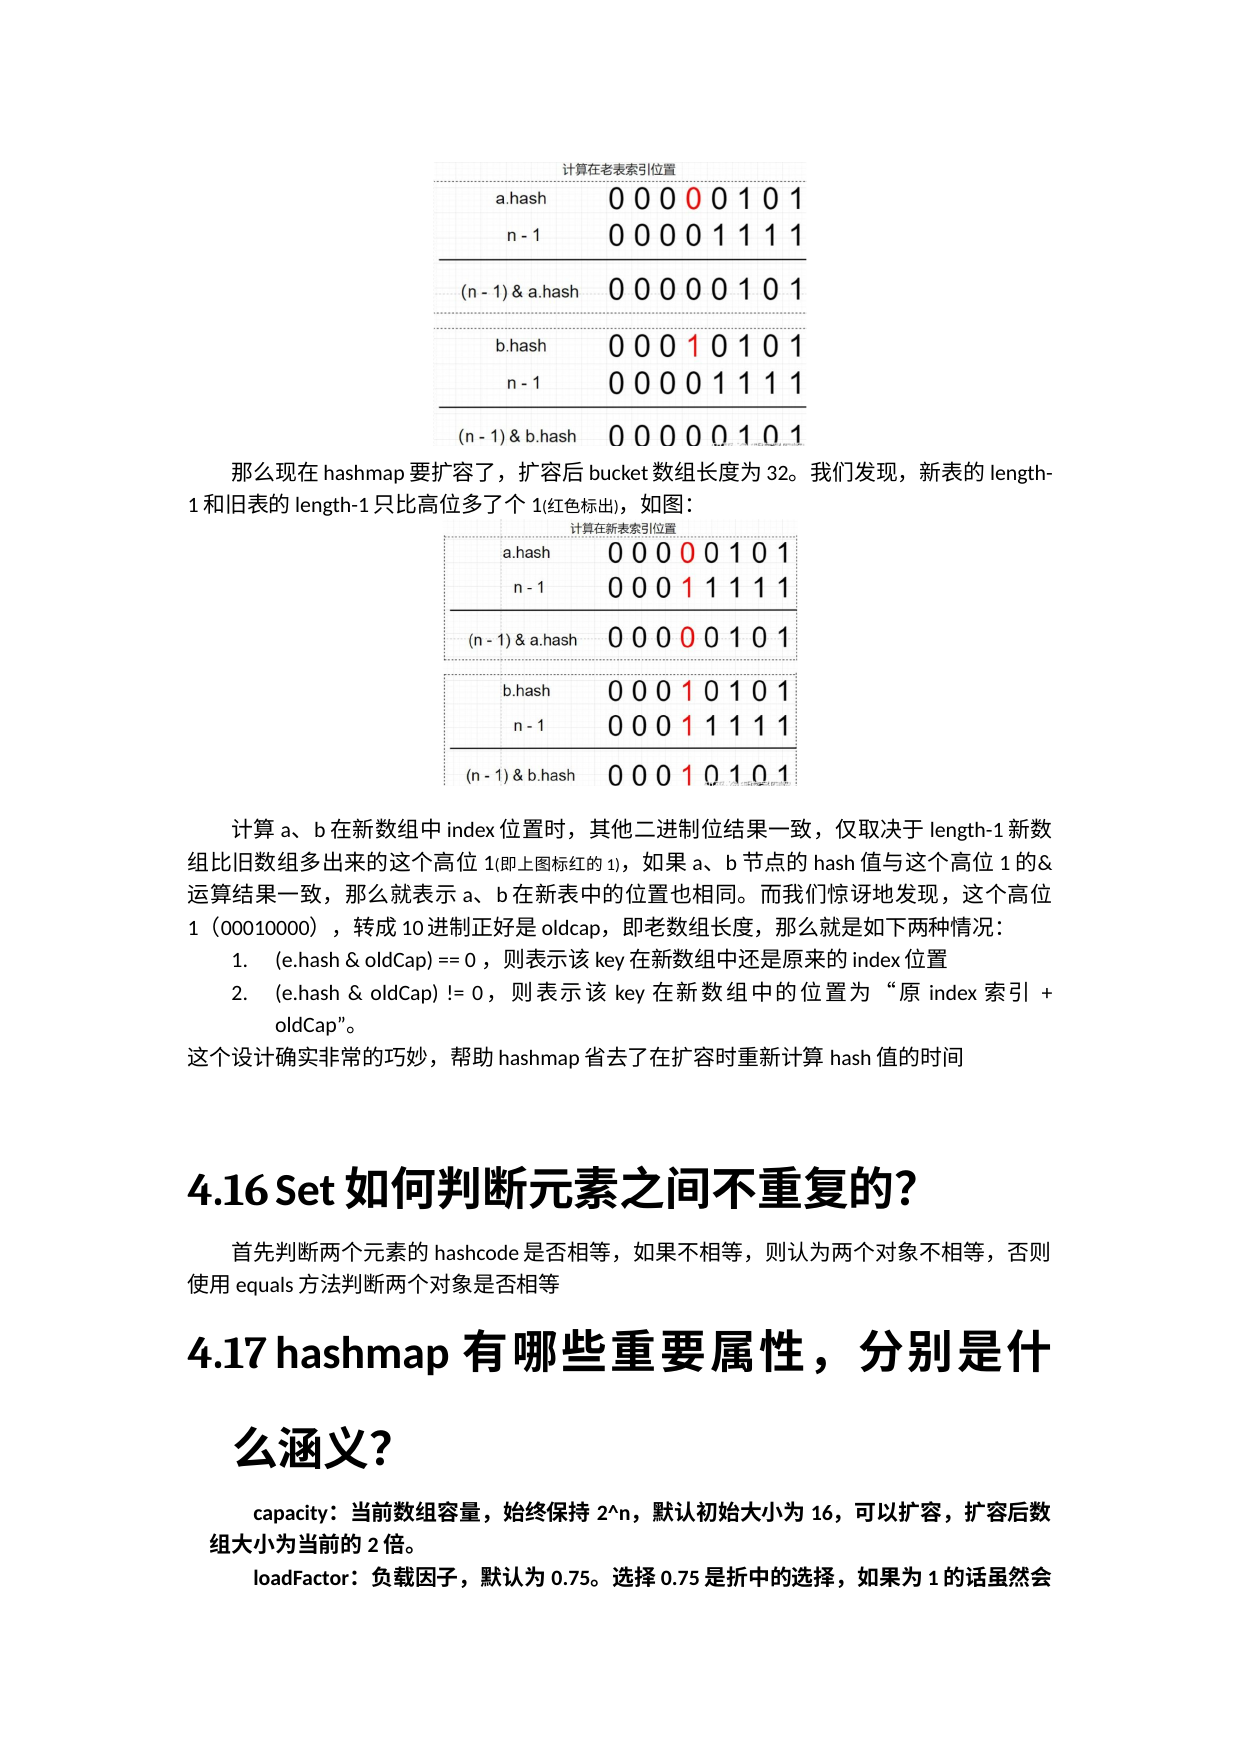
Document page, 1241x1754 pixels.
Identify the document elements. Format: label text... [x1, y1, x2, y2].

text Set如何判断元素之间不重复的？ [187, 1137, 1053, 1234]
text hashmap有哪些重要属性，分别是什么涵义？ [187, 1299, 1053, 1494]
text 首先判断两个元素的hashcode是否相等，如果不相等，则认为两个对象不相等，否则使用equals方法判断两个对象是否相等 [187, 1234, 1053, 1299]
list (e.hash & oldCap) == 0 ，则表示该key在新数组中还是原来的index位置 [231, 942, 1053, 974]
picture [442, 519, 798, 786]
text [209, 1559, 1053, 1592]
text capacity：当前数组容量，始终保持 2^n，默认初始大小为16，可以扩容，扩容后数组大小为当前的 2 倍。 [209, 1494, 1053, 1559]
text 计算a、b在新数组中index位置时，其他二进制位结果一致，仅取决于length-1新数组比旧数组多出来的这个高位1(即上图标红的1)，如果a、b节点的hash值与这个高位1的&运算结果一致，那么就表示a、b在新表中的位置也相同。而我们惊讶地发现，这个高位1（00010000），转成10进制正好是oldcap，即老数组长度，那么就是如下两种情况： [187, 812, 1053, 942]
picture [433, 162, 807, 446]
text 那么现在hashmap要扩容了，扩容后bucket数组长度为32。我们发现，新表的length-1和旧表的length-1只比高位多了个1(红色标出)，如图： [187, 454, 1053, 519]
list (e.hash & oldCap) != 0，则表示该key在新数组中的位置为“原index索引 + oldCap”。 [231, 974, 1053, 1039]
text 这个设计确实非常的巧妙，帮助hashmap省去了在扩容时重新计算 hash 值的时间 [187, 1039, 1053, 1072]
